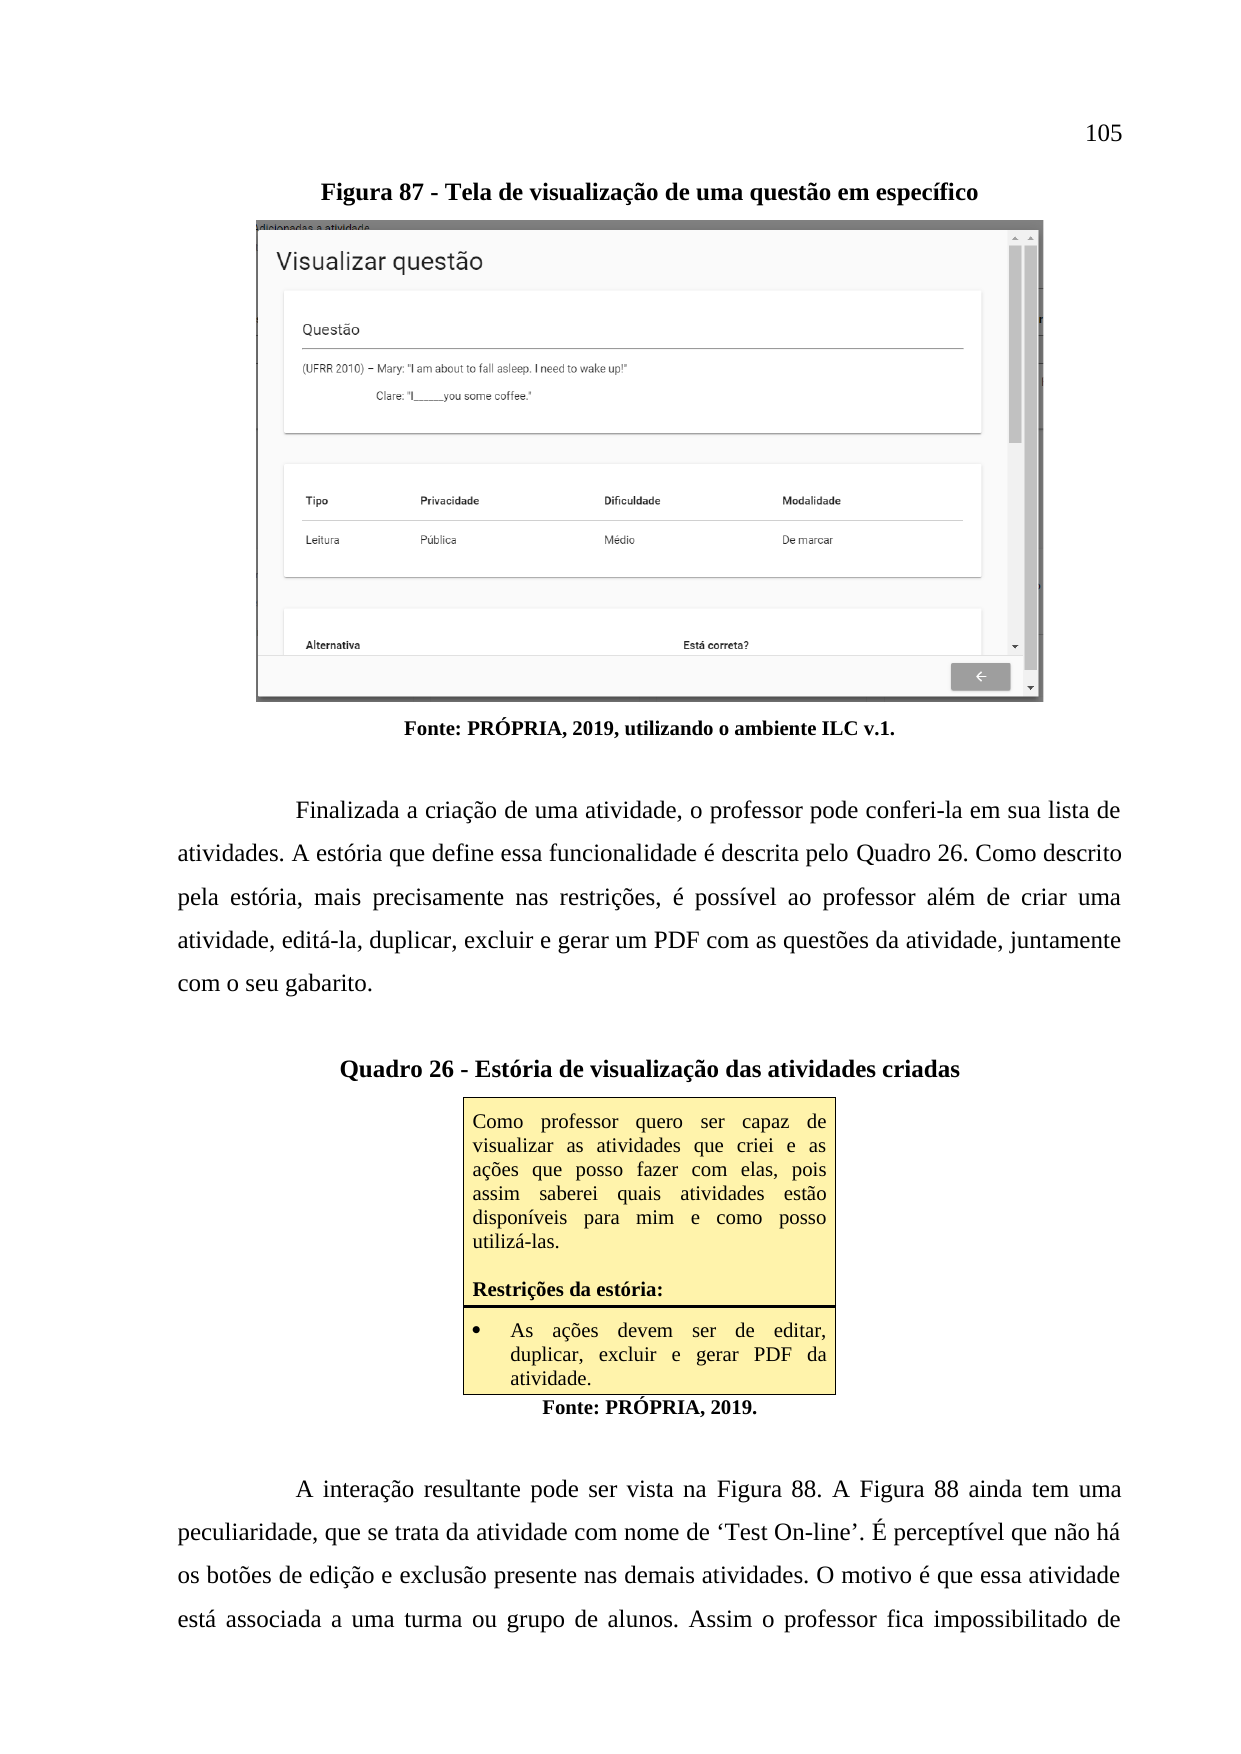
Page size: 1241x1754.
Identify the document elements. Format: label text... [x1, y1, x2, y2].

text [177, 1474, 1122, 1632]
text Restrições da estória: [464, 1266, 835, 1305]
text Como professor quero ser capaz de visualizar as atividades que criei e as ações que posso fazer com elas, pois assim saberei quais atividades estão disponíveis para mim e como posso utilizá-las. [464, 1098, 835, 1242]
text Quadro 26 - Estória de visualização das atividades criadas [177, 1054, 1122, 1083]
text Finalizada a criação de uma atividade, o professor pode conferi-la em sua lista de atividades. A estória que define essa funcionalidade é descrita pelo Quadro 26. Como descrito pela estória, mais precisamente nas restrições, é possível ao professor além de criar uma atividade, editá-la, duplicar, excluir e gerar um PDF com as questões da atividade, juntamente com o seu gabarito. [177, 795, 1122, 997]
text Fonte: PRÓPRIA, 2019, utilizando o ambiente ILC v.1. [177, 716, 1122, 740]
text Figura 87 - Tela de visualização de uma questão em específico [177, 177, 1122, 206]
text Fonte: PRÓPRIA, 2019. [177, 1395, 1122, 1419]
list As ações devem ser de editar, duplicar, excluir e gerar PDF da atividade. [464, 1308, 835, 1394]
picture [256, 220, 1044, 702]
